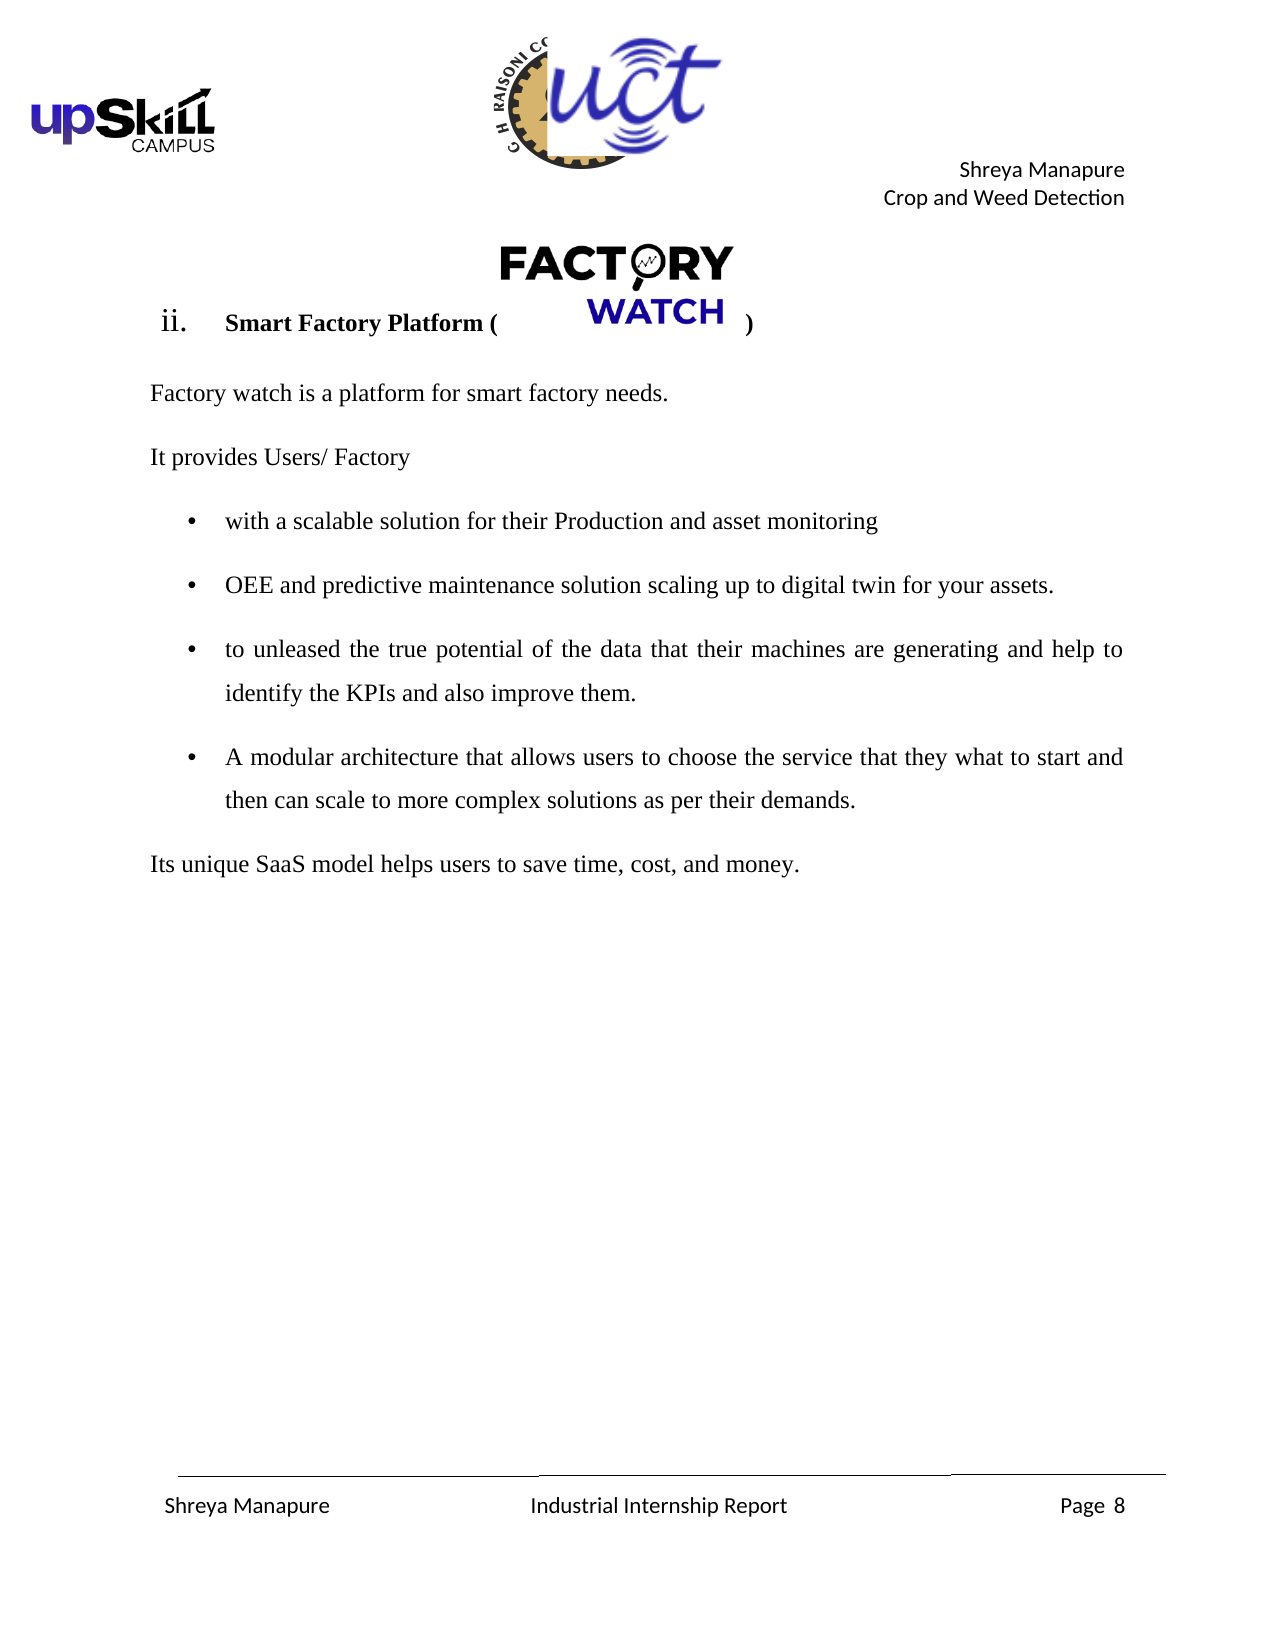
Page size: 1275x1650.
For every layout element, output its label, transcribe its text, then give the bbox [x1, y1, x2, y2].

list with a scalable solution for their Production and asset monitoring [187, 506, 1125, 535]
picture [0, 75, 246, 156]
text It provides Users/ Factory [150, 442, 1125, 471]
text Factory watch is a platform for smart factory needs. [150, 378, 1125, 407]
picture [497, 239, 746, 332]
list OEE and predictive maintenance solution scaling up to digital twin for your assets. [187, 570, 1125, 599]
picture [493, 28, 728, 169]
list to unleased the true potential of the data that their machines are generating and help to identify the KPIs and also improve them. [187, 634, 1125, 706]
text Its unique SaaS model helps users to save time, cost, and money. [150, 849, 1125, 877]
list A modular architecture that allows users to choose the service that they what to start and then can scale to more complex solutions as per their demands. [187, 742, 1125, 813]
list Smart Factory Platform () [187, 239, 1125, 338]
